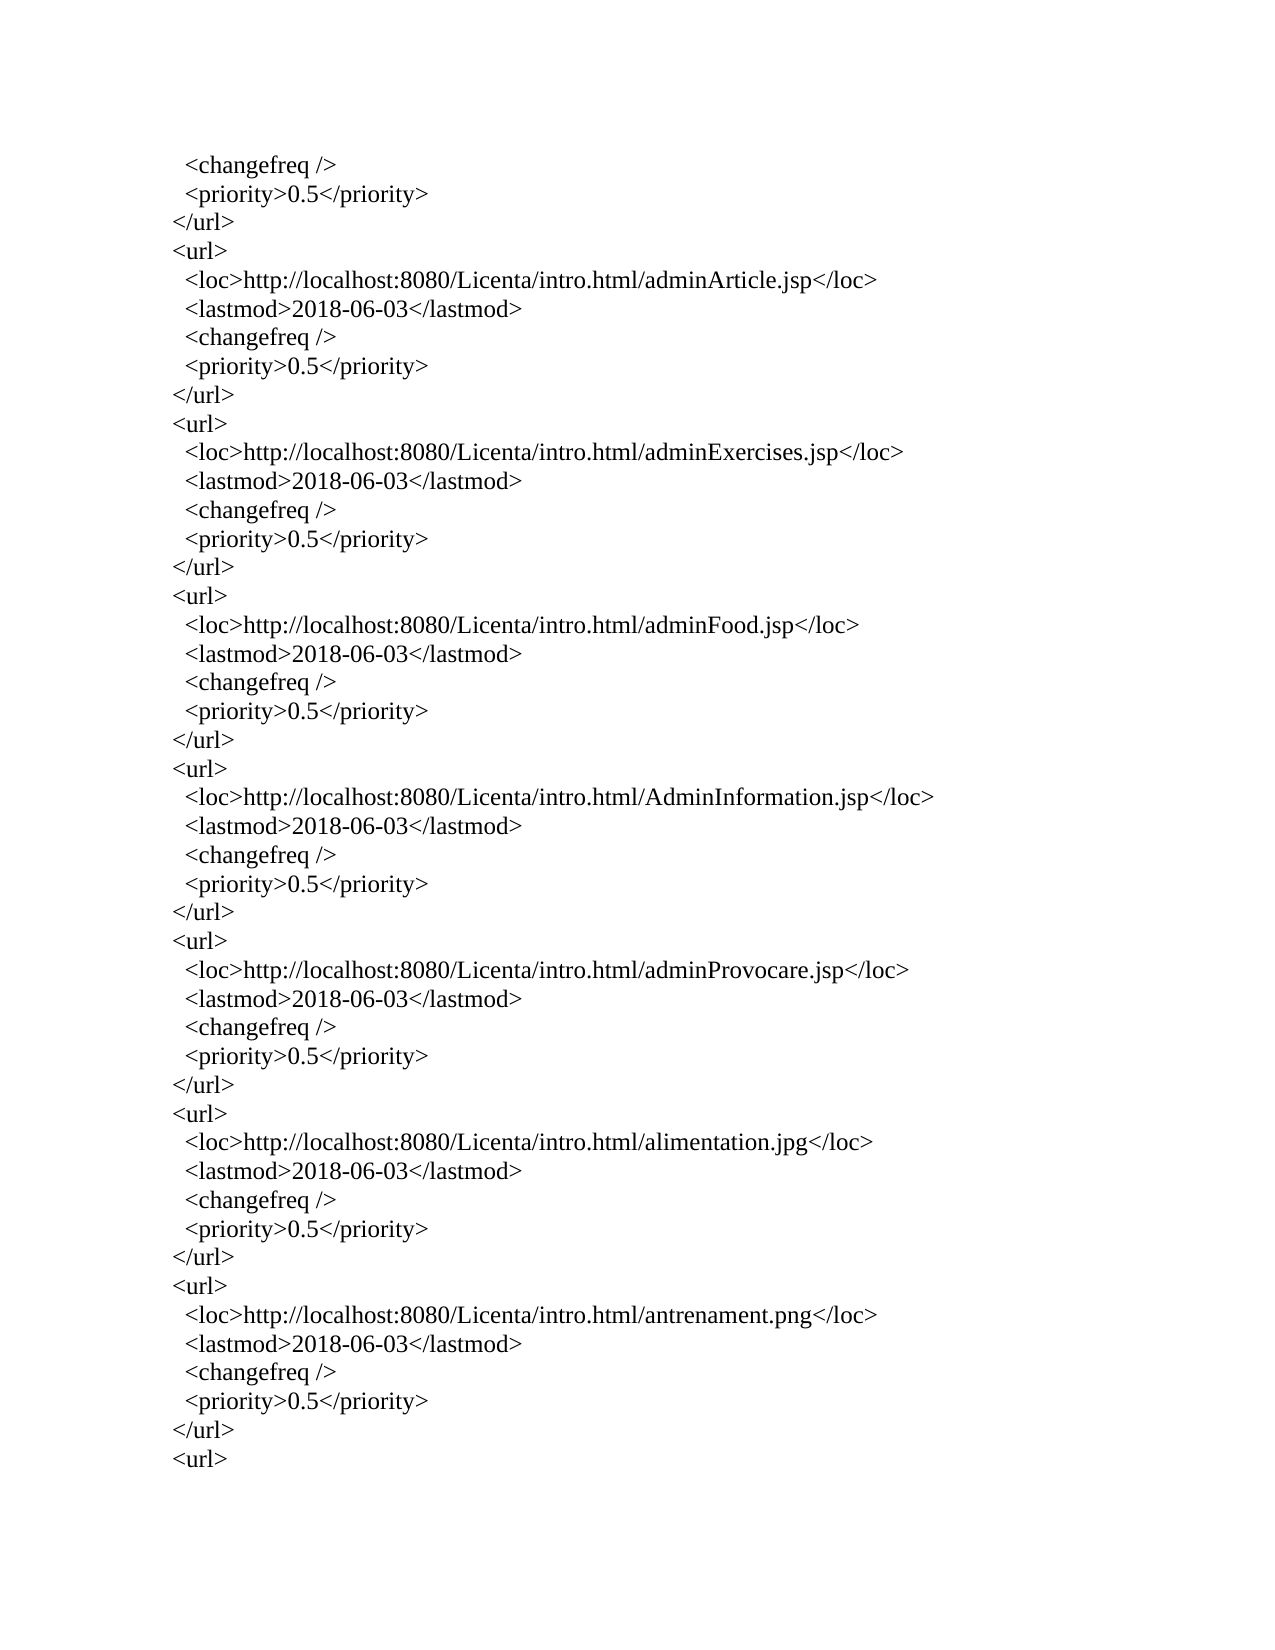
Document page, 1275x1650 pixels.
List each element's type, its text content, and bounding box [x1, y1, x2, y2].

text <url> [159, 754, 1125, 782]
text <changefreq /> [159, 495, 1125, 524]
text <loc>http://localhost:8080/Licenta/intro.html/alimentation.jpg</loc> [159, 1127, 1125, 1156]
text <url> [159, 409, 1125, 437]
text <priority>0.5</priority> [159, 524, 1125, 552]
text <changefreq /> [159, 150, 1125, 179]
text <priority>0.5</priority> [159, 351, 1125, 380]
text <url> [159, 236, 1125, 265]
text </url> [159, 1070, 1125, 1099]
text <changefreq /> [159, 1012, 1125, 1041]
text <loc>http://localhost:8080/Licenta/intro.html/adminExercises.jsp</loc> [159, 437, 1125, 466]
text </url> [159, 1242, 1125, 1271]
text <lastmod>2018-06-03</lastmod> [159, 294, 1125, 322]
text </url> [159, 380, 1125, 409]
text <priority>0.5</priority> [159, 1214, 1125, 1242]
text <changefreq /> [159, 840, 1125, 869]
text <loc>http://localhost:8080/Licenta/intro.html/antrenament.png</loc> [159, 1300, 1125, 1329]
text <url> [159, 1099, 1125, 1127]
text <changefreq /> [159, 1357, 1125, 1386]
text <priority>0.5</priority> [159, 1386, 1125, 1415]
text <url> [159, 1444, 1125, 1472]
text </url> [159, 725, 1125, 754]
text <priority>0.5</priority> [159, 1041, 1125, 1070]
text <loc>http://localhost:8080/Licenta/intro.html/adminProvocare.jsp</loc> [159, 955, 1125, 984]
text </url> [159, 1415, 1125, 1444]
text <changefreq /> [159, 322, 1125, 351]
text <lastmod>2018-06-03</lastmod> [159, 811, 1125, 840]
text <lastmod>2018-06-03</lastmod> [159, 1329, 1125, 1357]
text <priority>0.5</priority> [159, 869, 1125, 897]
text <loc>http://localhost:8080/Licenta/intro.html/adminArticle.jsp</loc> [159, 265, 1125, 294]
text <lastmod>2018-06-03</lastmod> [159, 466, 1125, 495]
text <priority>0.5</priority> [159, 696, 1125, 725]
text <priority>0.5</priority> [159, 179, 1125, 207]
text <loc>http://localhost:8080/Licenta/intro.html/adminFood.jsp</loc> [159, 610, 1125, 639]
text </url> [159, 897, 1125, 926]
text <lastmod>2018-06-03</lastmod> [159, 639, 1125, 667]
text </url> [159, 207, 1125, 236]
text <lastmod>2018-06-03</lastmod> [159, 1156, 1125, 1185]
text <url> [159, 581, 1125, 610]
text <changefreq /> [159, 667, 1125, 696]
text <lastmod>2018-06-03</lastmod> [159, 984, 1125, 1012]
text <loc>http://localhost:8080/Licenta/intro.html/AdminInformation.jsp</loc> [159, 782, 1125, 811]
text <url> [159, 926, 1125, 955]
text <changefreq /> [159, 1185, 1125, 1214]
text <url> [159, 1271, 1125, 1300]
text </url> [159, 552, 1125, 581]
